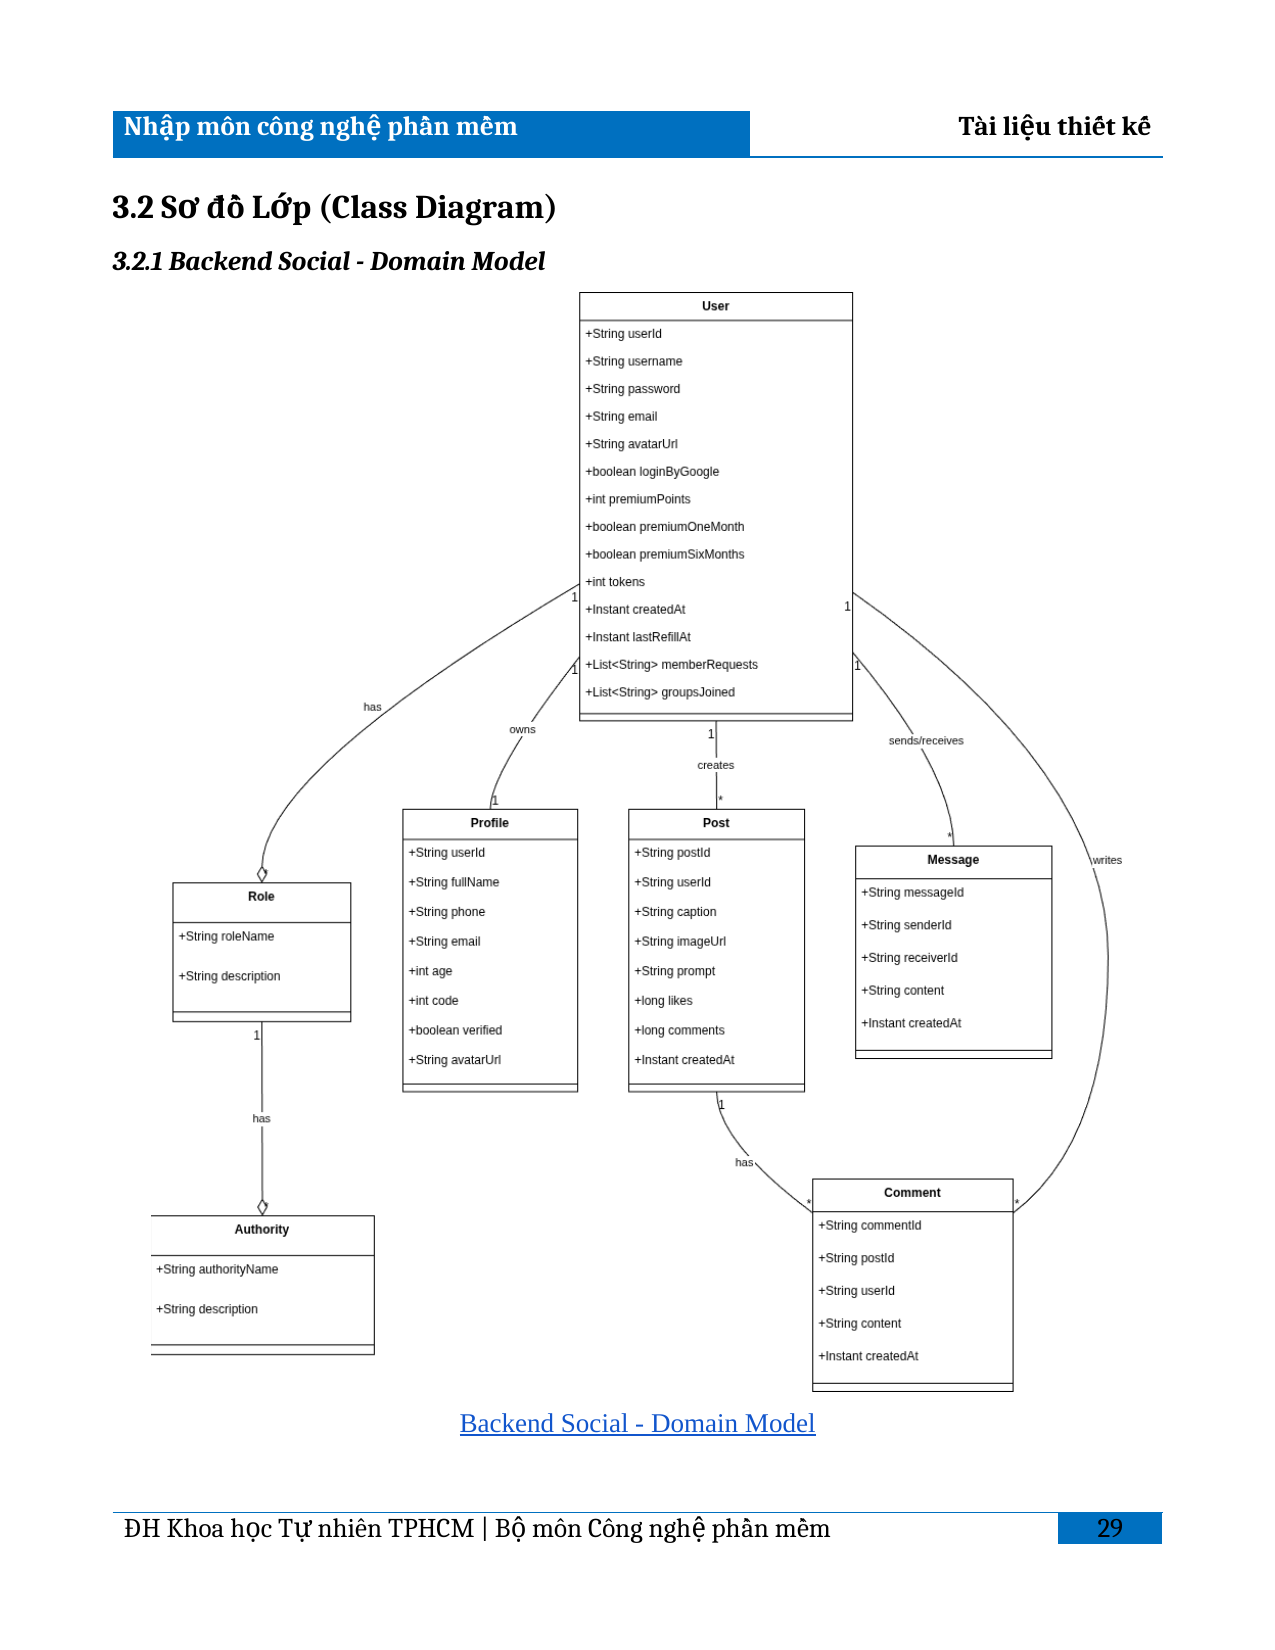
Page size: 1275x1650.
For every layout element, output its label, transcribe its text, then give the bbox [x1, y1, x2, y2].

text Backend Social - Domain Model [112, 1407, 1162, 1438]
subtitle 3.2 Sơ đồ Lớp (Class Diagram) [112, 189, 1162, 227]
picture [151, 292, 1124, 1392]
subtitle 3.2.1 Backend Social - Domain Model [112, 246, 1162, 277]
